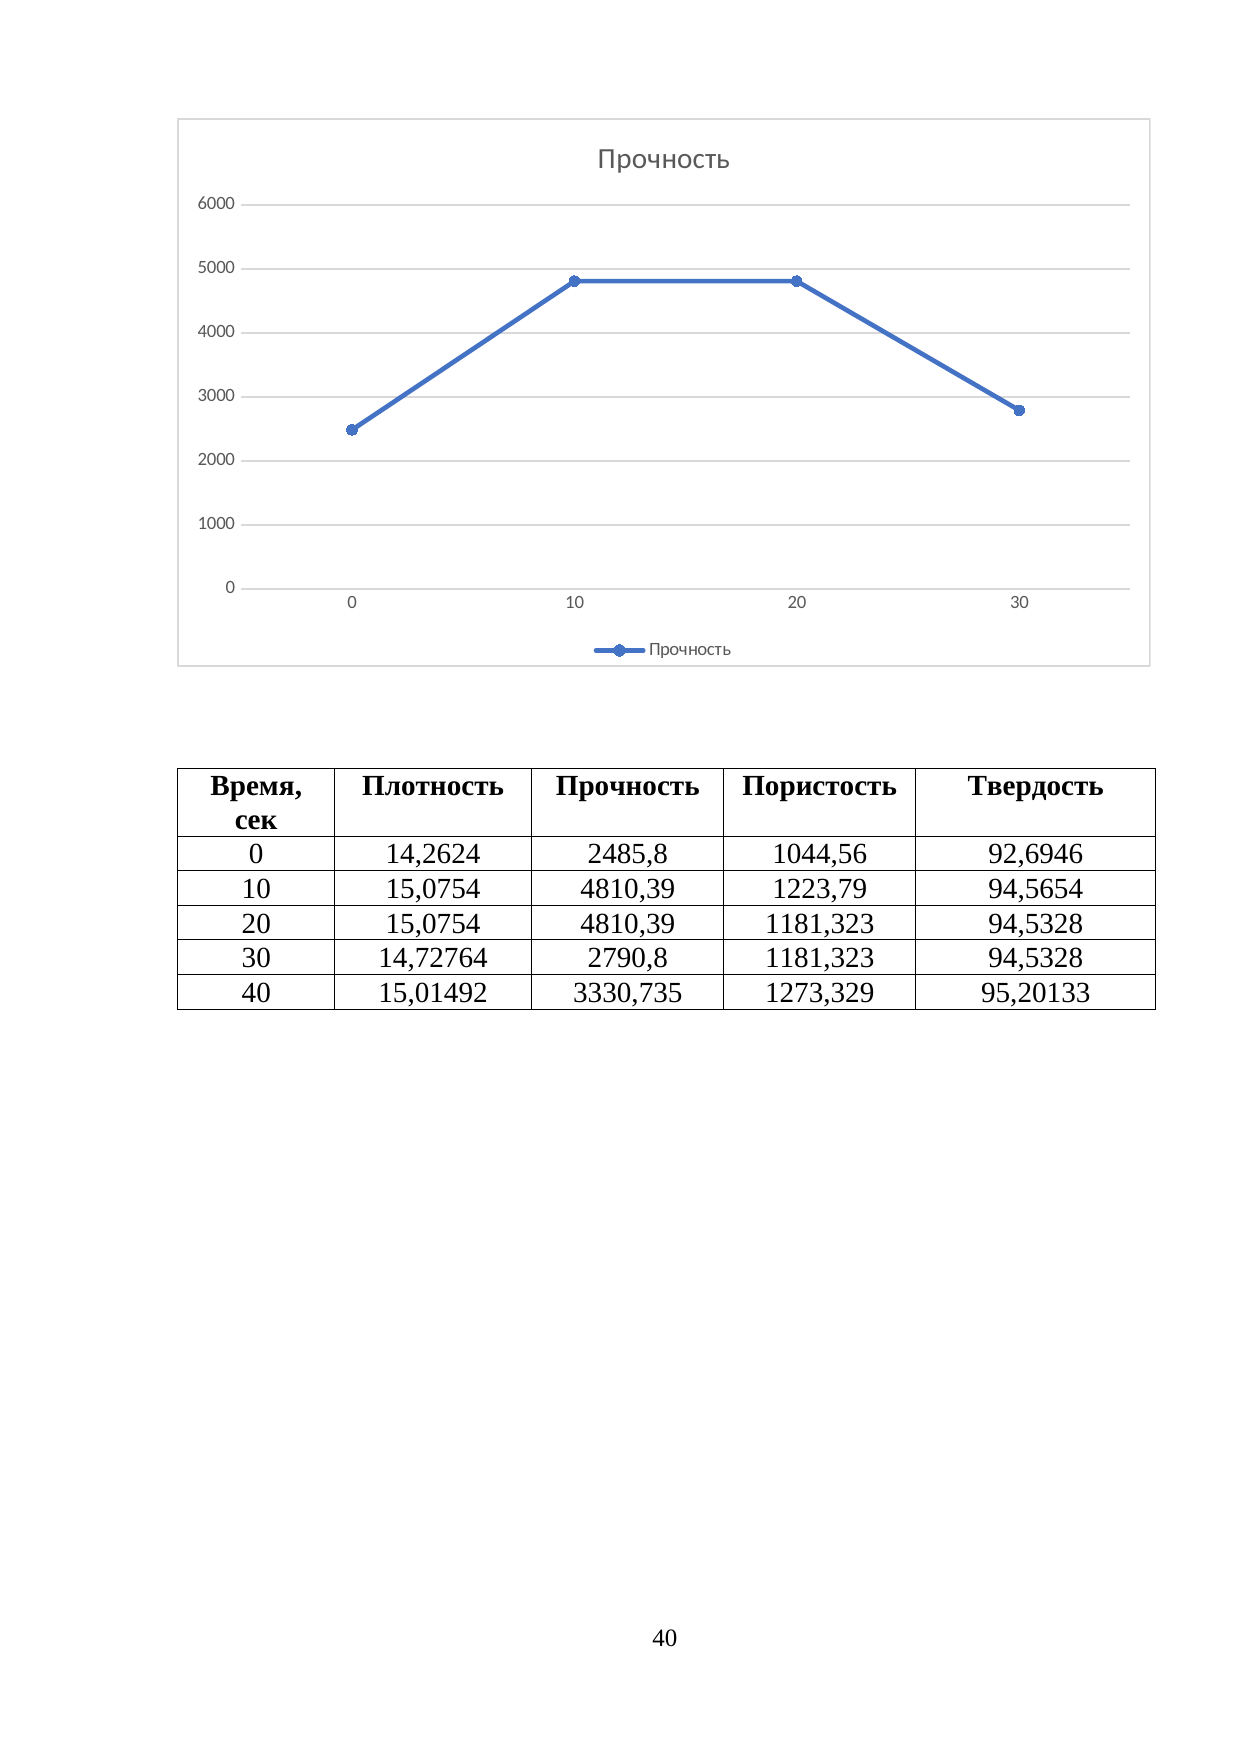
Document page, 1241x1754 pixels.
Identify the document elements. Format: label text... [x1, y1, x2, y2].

table_header Плотность [335, 769, 531, 836]
table_cell 10 [178, 871, 334, 905]
table_cell 4810,39 [532, 906, 723, 939]
table_cell 14,2624 [335, 837, 531, 870]
table_cell 3330,735 [532, 975, 723, 1008]
table_cell 94,5328 [916, 906, 1155, 939]
table_cell 94,5328 [916, 940, 1155, 974]
table_cell 2790,8 [532, 940, 723, 974]
table_cell 14,72764 [335, 940, 531, 974]
table_header Твердость [916, 769, 1155, 836]
table_cell 92,6946 [916, 837, 1155, 870]
table_cell 30 [178, 940, 334, 974]
table_cell 1181,323 [724, 940, 915, 974]
table_header Прочность [532, 769, 723, 836]
table_header Время, сек [178, 769, 334, 836]
table_cell 2485,8 [532, 837, 723, 870]
table_cell 1044,56 [724, 837, 915, 870]
table_cell 40 [178, 975, 334, 1008]
table_header Пористость [724, 769, 915, 836]
table_cell 15,0754 [335, 871, 531, 905]
table_cell 15,0754 [335, 906, 531, 939]
table_cell 15,01492 [335, 975, 531, 1008]
table_cell 0 [178, 837, 334, 870]
table_cell 95,20133 [916, 975, 1155, 1008]
table_cell 1181,323 [724, 906, 915, 939]
table_cell 1223,79 [724, 871, 915, 905]
table_cell 1273,329 [724, 975, 915, 1008]
table_cell 4810,39 [532, 871, 723, 905]
table_cell 94,5654 [916, 871, 1155, 905]
table_cell 20 [178, 906, 334, 939]
